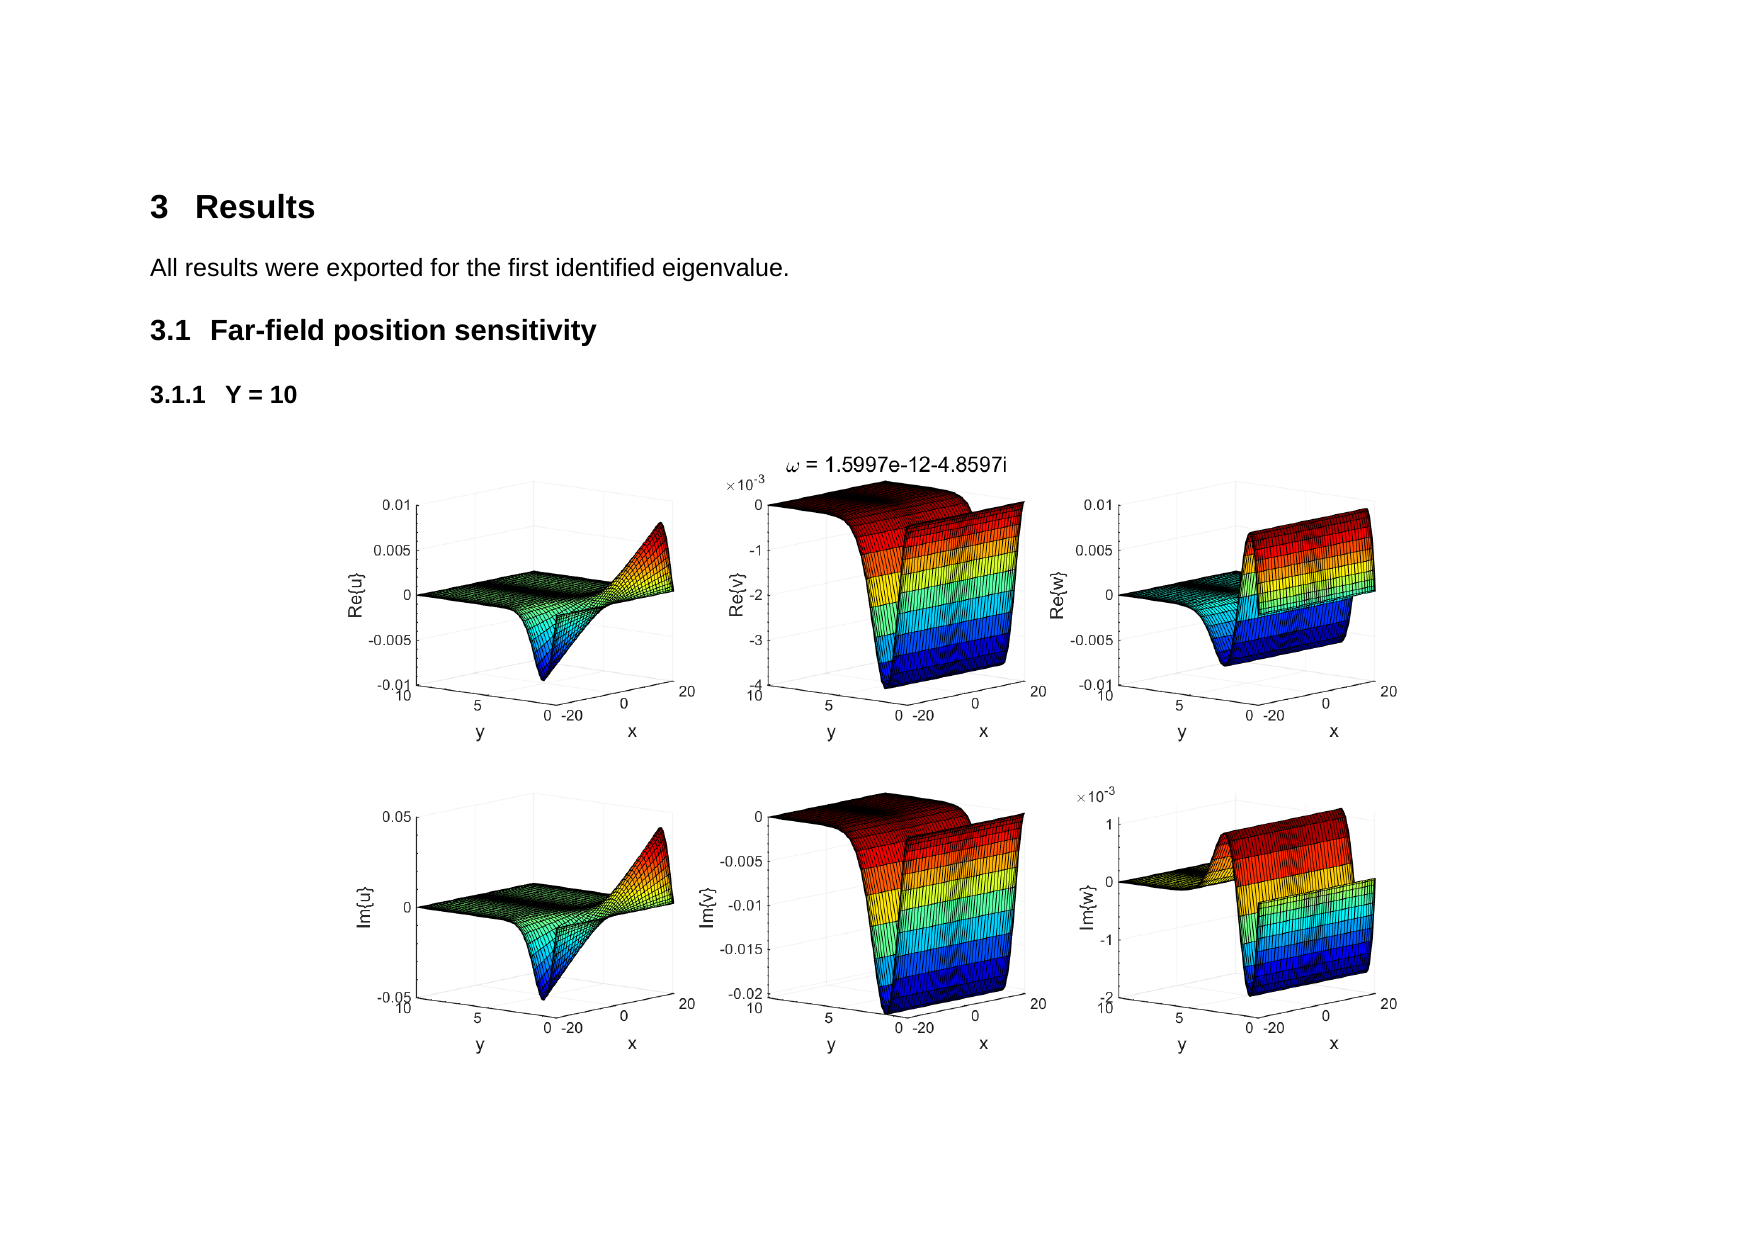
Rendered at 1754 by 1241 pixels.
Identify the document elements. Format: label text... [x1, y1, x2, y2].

subtitle Results [150, 187, 1604, 226]
text All results were exported for the first identified eigenvalue. [150, 253, 1604, 282]
subtitle Far-field position sensitivity [150, 313, 1604, 347]
picture [252, 431, 1502, 1090]
subtitle Y = 10 [150, 380, 1604, 409]
